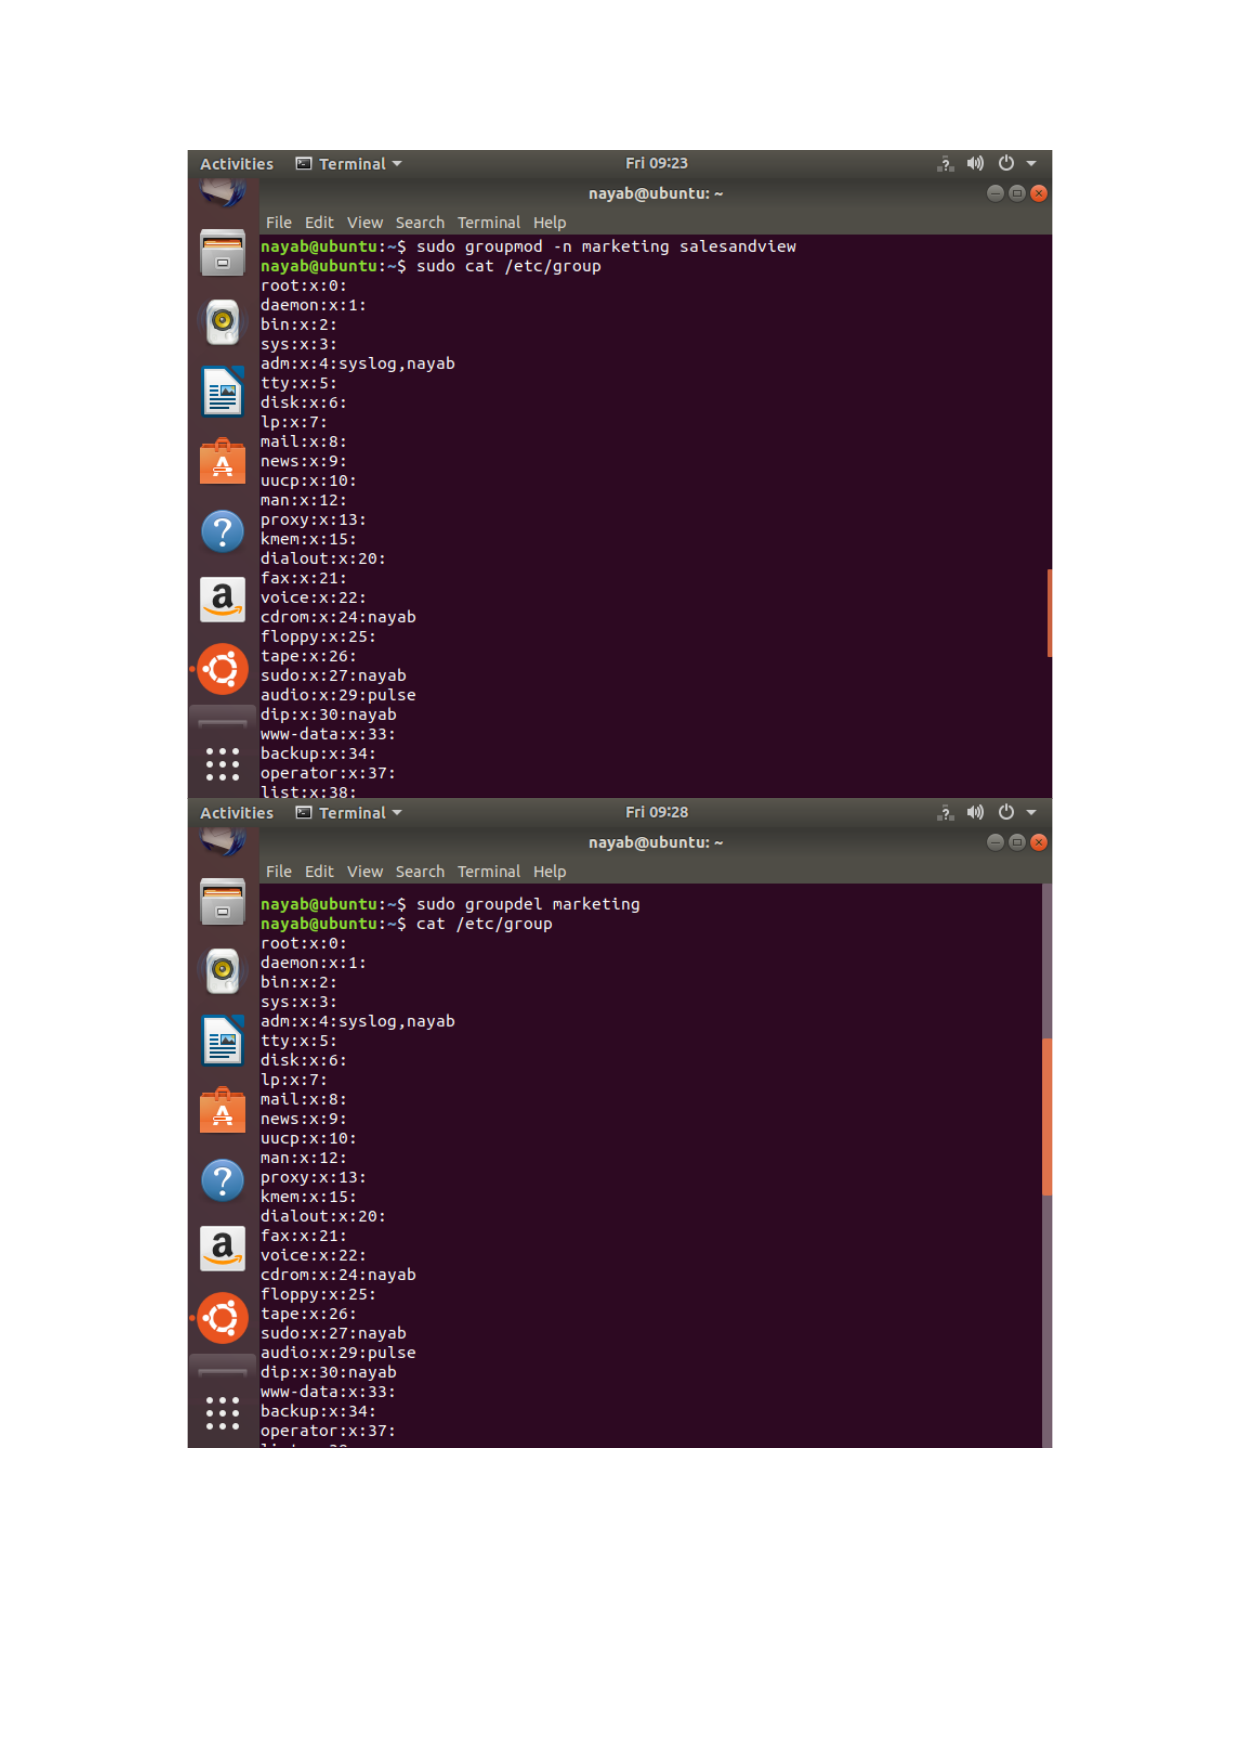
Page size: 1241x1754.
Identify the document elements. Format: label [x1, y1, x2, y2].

picture [187, 150, 1053, 1448]
